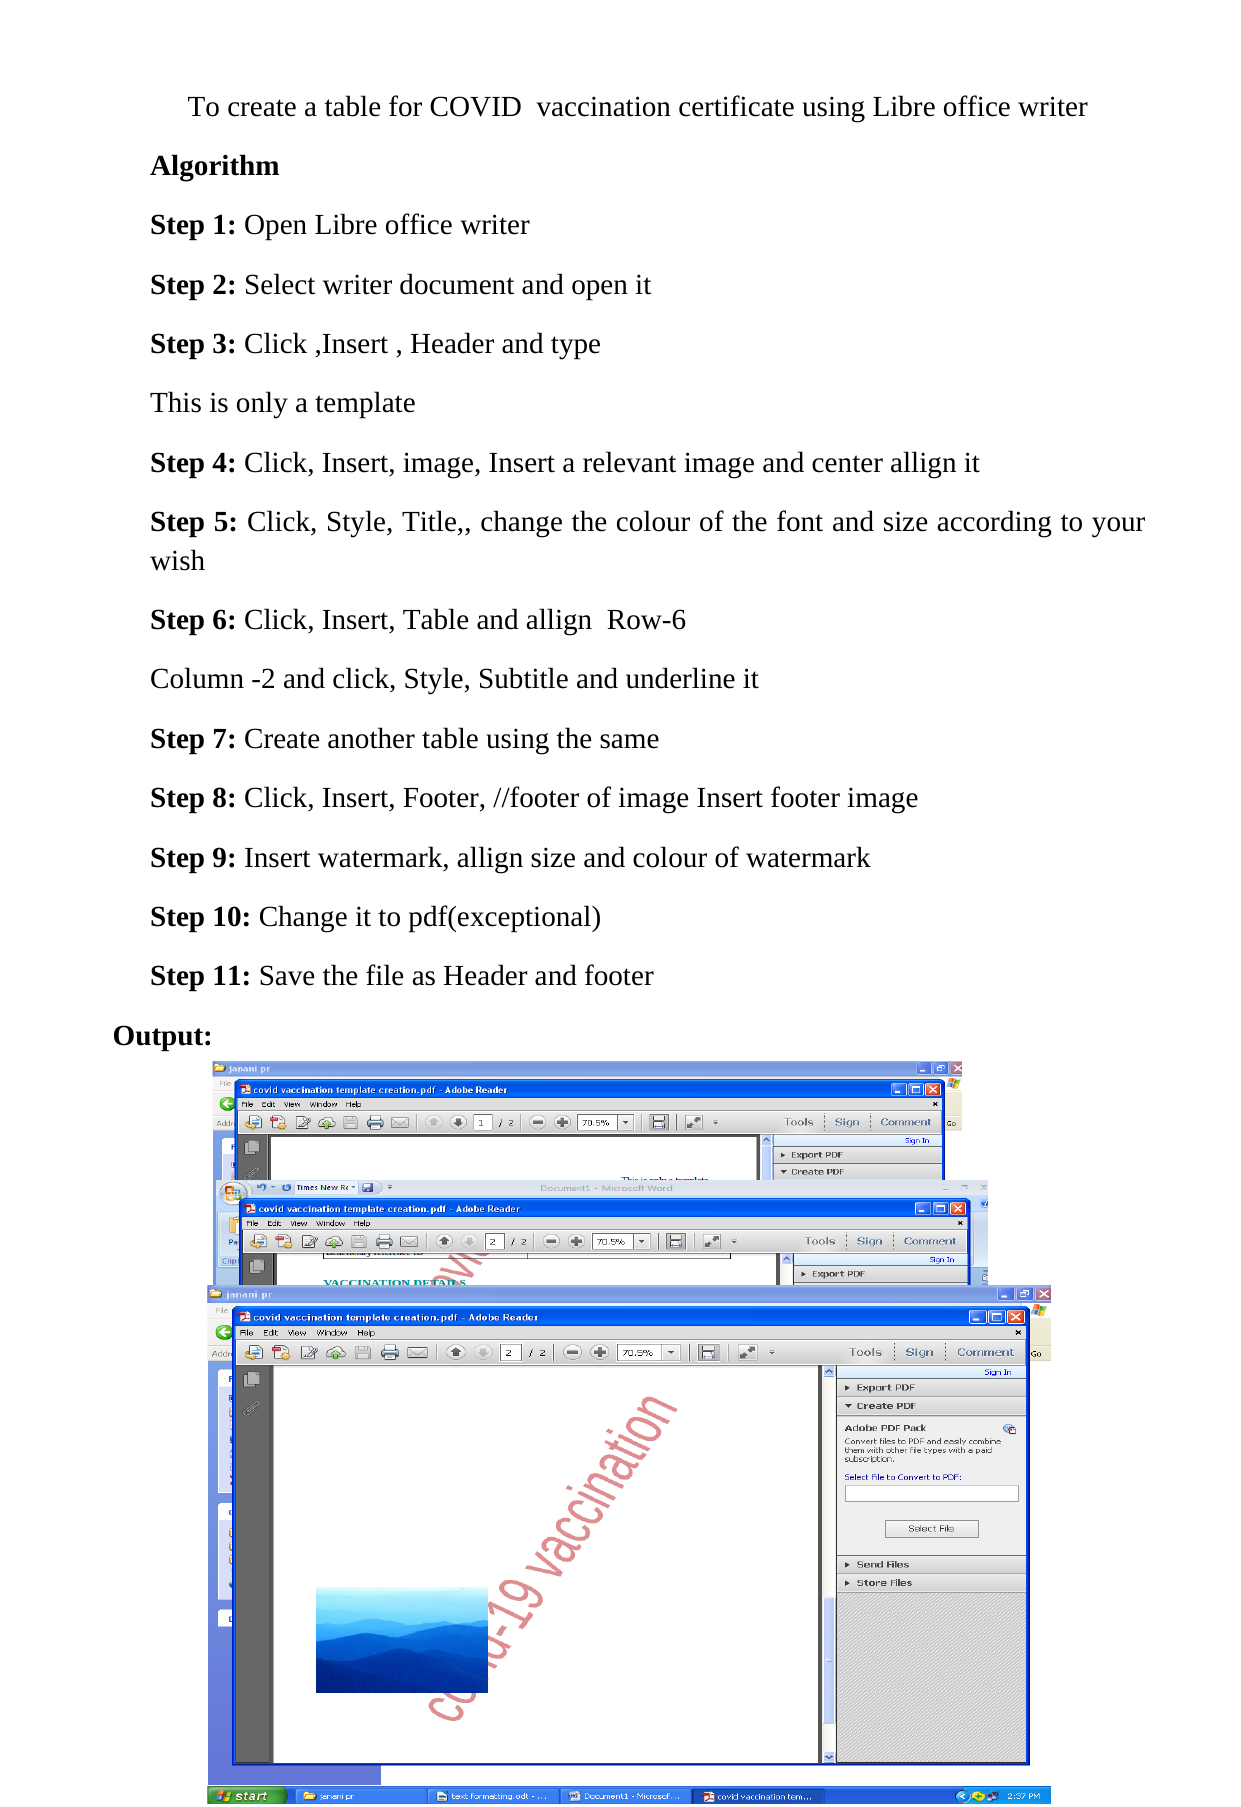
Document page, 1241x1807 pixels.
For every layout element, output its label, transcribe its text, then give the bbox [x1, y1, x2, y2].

text Step 8: Click, Insert, Footer, //footer of image Insert footer image [150, 780, 1146, 814]
text Output: [112, 1018, 1146, 1051]
text Step 6: Click, Insert, Table and allign Row-6 [150, 602, 1146, 636]
text Step 11: Save the file as Header and footer [150, 958, 1146, 992]
text Step 1: Open Libre office writer [150, 207, 1146, 241]
text Step 9: Insert watermark, allign size and colour of watermark [150, 840, 1146, 873]
picture [207, 1061, 1050, 1804]
text Step 3: Click ,Insert , Header and type [150, 326, 1146, 360]
text This is only a template [150, 386, 1146, 419]
text Column -2 and click, Style, Subtitle and underline it [150, 662, 1146, 695]
text Step 7: Create another table using the same [150, 721, 1146, 754]
text Step 5: Click, Style, Title,, change the colour of the font and size according to your wish [150, 504, 1146, 576]
text Algorithm [150, 148, 1146, 182]
text Step 10: Change it to pdf(exceptional) [150, 899, 1146, 933]
text Step 4: Click, Insert, image, Insert a relevant image and center allign it [150, 445, 1146, 478]
text To create a table for COVID vaccination certificate using Libre office writer [150, 89, 1146, 122]
text Step 2: Select writer document and open it [150, 267, 1146, 300]
